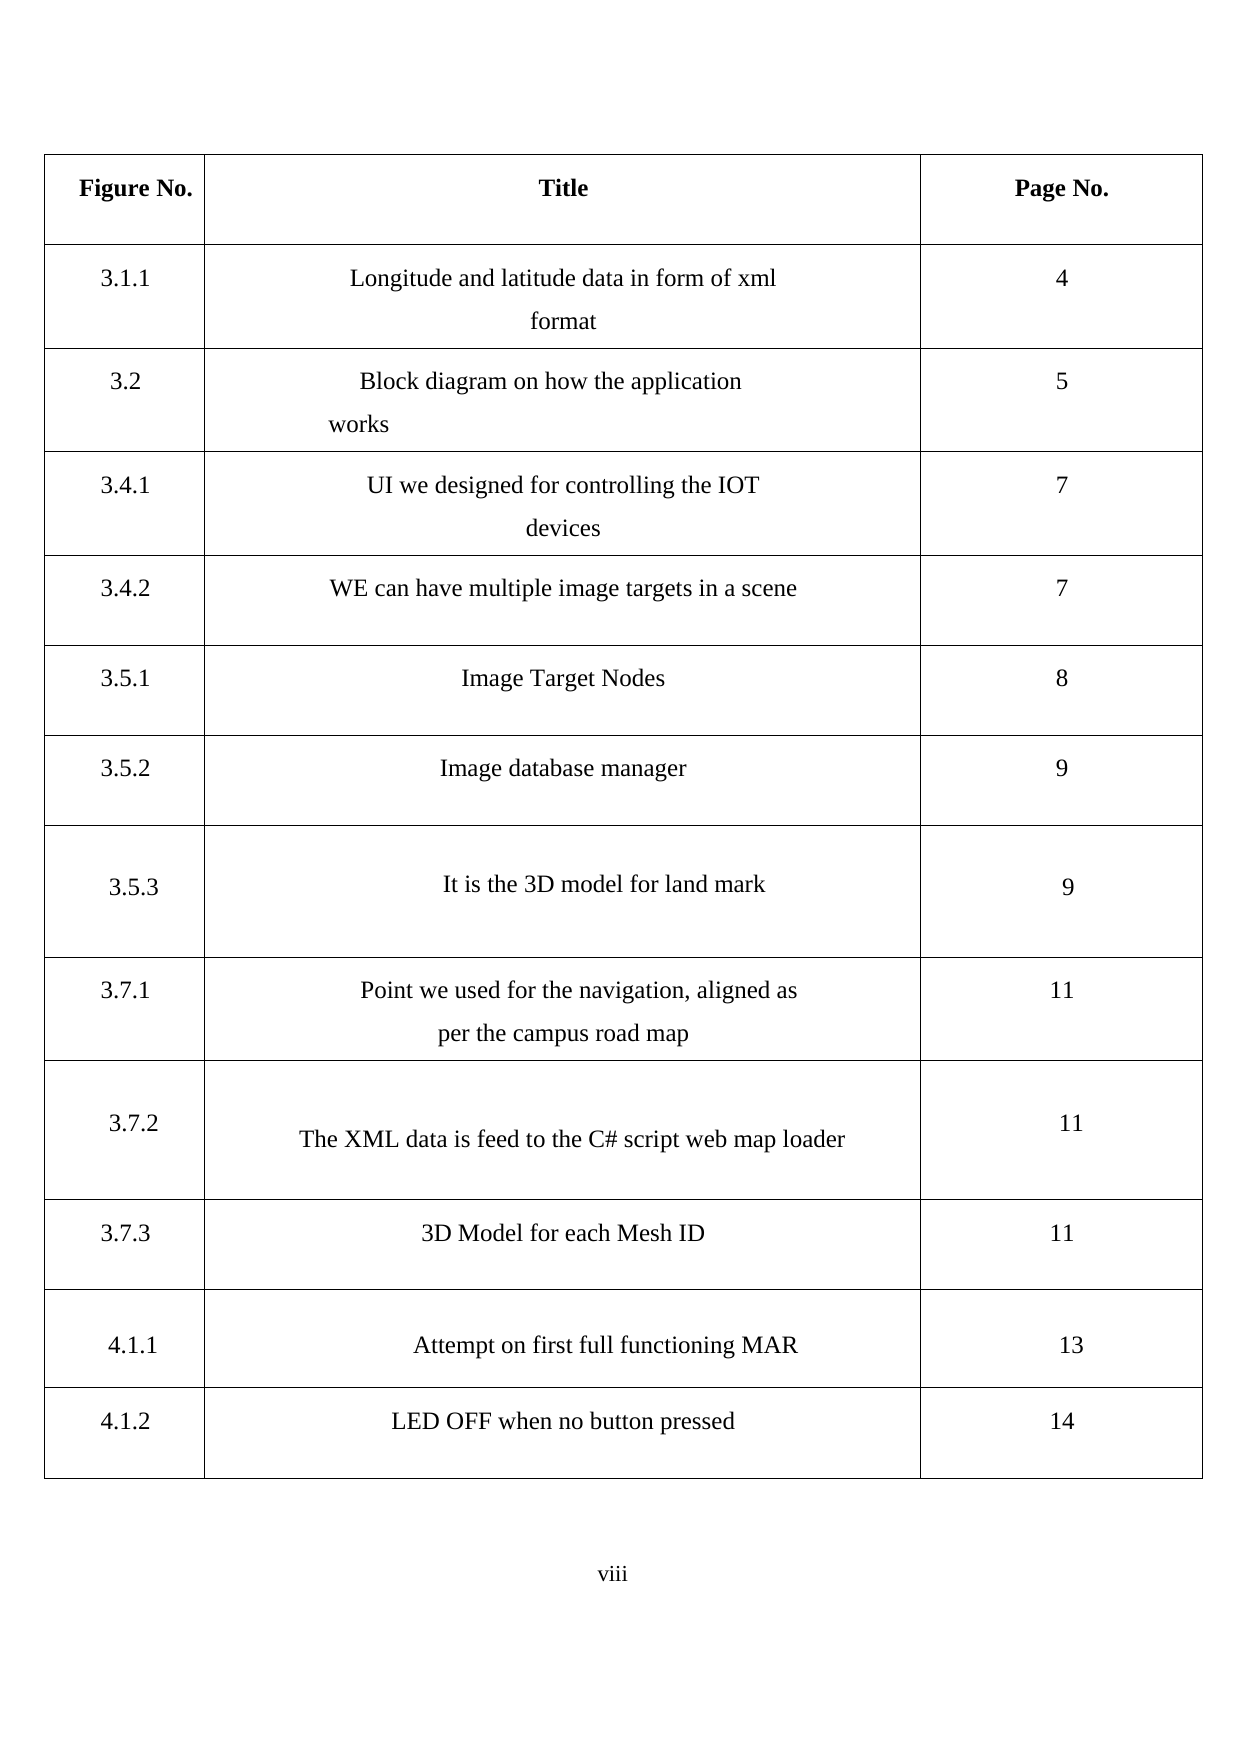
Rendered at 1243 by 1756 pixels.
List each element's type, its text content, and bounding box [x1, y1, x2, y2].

table_cell 11 [921, 1061, 1202, 1199]
table_cell 9 [921, 736, 1202, 825]
table_cell 13 [921, 1290, 1202, 1387]
table_cell Point we used for the navigation, aligned as per the campus road map [205, 958, 920, 1060]
table_cell 3.7.1 [45, 958, 204, 1060]
table_cell 3.5.3 [45, 826, 204, 957]
table_cell 4.1.2 [45, 1388, 204, 1477]
table_cell 4.1.1 [45, 1290, 204, 1387]
table_cell Block diagram on how the application works [205, 349, 920, 451]
table_cell 7 [921, 452, 1202, 555]
table_header Title [205, 155, 920, 244]
table_cell LED OFF when no button pressed [205, 1388, 920, 1477]
table_cell 14 [921, 1388, 1202, 1477]
table_cell 7 [921, 556, 1202, 644]
table_cell 3.5.1 [45, 646, 204, 735]
table_cell 11 [921, 1200, 1202, 1289]
table_cell 3.4.1 [45, 452, 204, 555]
table_cell Image Target Nodes [205, 646, 920, 735]
table_cell Longitude and latitude data in form of xml format [205, 245, 920, 348]
table_header Page No. [921, 155, 1202, 244]
table_cell 3D Model for each Mesh ID [205, 1200, 920, 1289]
table_cell 4 [921, 245, 1202, 348]
table_cell Attempt on first full functioning MAR [205, 1290, 920, 1387]
table_cell WE can have multiple image targets in a scene [205, 556, 920, 644]
table_header Figure No. [45, 155, 204, 244]
table_cell 3.7.2 [45, 1061, 204, 1199]
table_cell 3.7.3 [45, 1200, 204, 1289]
table_cell 3.2 [45, 349, 204, 451]
table_cell 3.1.1 [45, 245, 204, 348]
table_cell 3.5.2 [45, 736, 204, 825]
table_cell The XML data is feed to the C# script web map loader [205, 1061, 920, 1199]
table_cell 5 [921, 349, 1202, 451]
table_cell UI we designed for controlling the IOT devices [205, 452, 920, 555]
table_cell 8 [921, 646, 1202, 735]
table_cell 9 [921, 826, 1202, 957]
table_cell Image database manager [205, 736, 920, 825]
table_cell 3.4.2 [45, 556, 204, 644]
table_cell 11 [921, 958, 1202, 1060]
table_cell It is the 3D model for land mark [205, 826, 920, 957]
